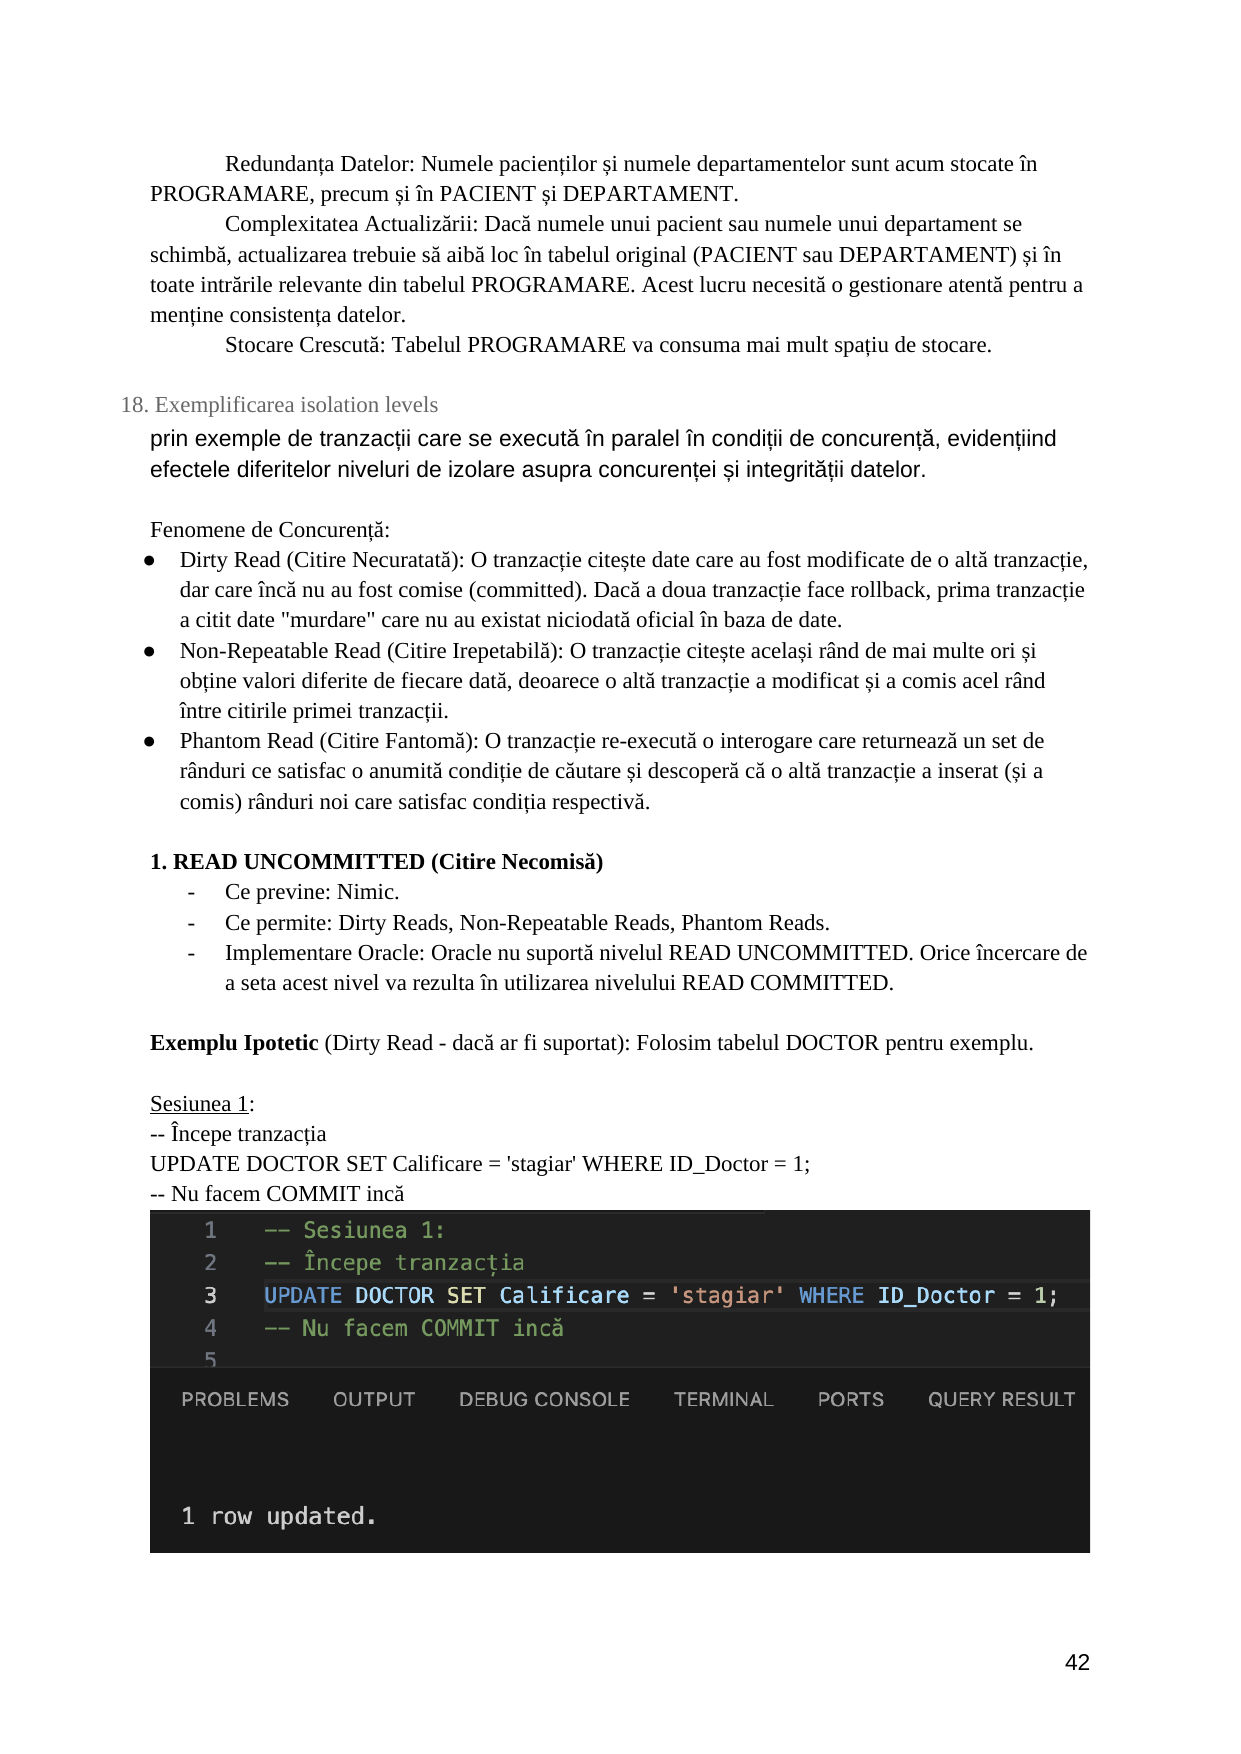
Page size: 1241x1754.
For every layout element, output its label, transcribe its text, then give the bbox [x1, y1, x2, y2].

list Ce previne: Nimic. [187, 878, 1090, 905]
text UPDATE DOCTOR SET Calificare = 'stagiar' WHERE ID_Doctor = 1; [150, 1150, 1090, 1177]
list Phantom Read (Citire Fantomă): O tranzacție re-execută o interogare care returnează un set de rânduri ce satisfac o anumită condiție de căutare și descoperă că o altă tranzacție a inserat (și a comis) rânduri noi care satisfac condiția respectivă. [142, 727, 1090, 814]
text Stocare Crescută: Tabelul PROGRAMARE va consuma mai mult spațiu de stocare. [150, 331, 1090, 358]
list Dirty Read (Citire Necuratată): O tranzacție citește date care au fost modificate de o altă tranzacție, dar care încă nu au fost comise (committed). Dacă a doua tranzacție face rollback, prima tranzacție a citit date "murdare" care nu au existat niciodată oficial în baza de date. [142, 546, 1090, 633]
text Sesiunea 1: [150, 1090, 1090, 1116]
subtitle 18. Exemplificarea isolation levels [120, 391, 1090, 417]
list Implementare Oracle: Oracle nu suportă nivelul READ UNCOMMITTED. Orice încercare de a seta acest nivel va rezulta în utilizarea nivelului READ COMMITTED. [187, 939, 1090, 995]
list Ce permite: Dirty Reads, Non-Repeatable Reads, Phantom Reads. [187, 909, 1090, 935]
text Redundanța Datelor: Numele pacienților și numele departamentelor sunt acum stocate în PROGRAMARE, precum și în PACIENT și DEPARTAMENT. [150, 150, 1090, 207]
text Exemplu Ipotetic (Dirty Read - dacă ar fi suportat): Folosim tabelul DOCTOR pentru exemplu. [150, 1029, 1090, 1056]
list Non-Repeatable Read (Citire Irepetabilă): O tranzacție citește același rând de mai multe ori și obține valori diferite de fiecare dată, deoarece o altă tranzacție a modificat și a comis acel rând între citirile primei tranzacții. [142, 637, 1090, 723]
text Complexitatea Actualizării: Dacă numele unui pacient sau numele unui departament se schimbă, actualizarea trebuie să aibă loc în tabelul original (PACIENT sau DEPARTAMENT) și în toate intrările relevante din tabelul PROGRAMARE. Acest lucru necesită o gestionare atentă pentru a menține consistența datelor. [150, 210, 1090, 327]
text prin exemple de tranzacții care se execută în paralel în condiții de concurență, evidențiind efectele diferitelor niveluri de izolare asupra concurenței și integrității datelor. [150, 425, 1090, 482]
text -- Începe tranzacția [150, 1120, 1090, 1146]
text Fenomene de Concurență: [150, 516, 1090, 542]
text 1. READ UNCOMMITTED (Citire Necomisă) [150, 848, 1090, 874]
picture [150, 1210, 1091, 1553]
text -- Nu facem COMMIT incă [150, 1181, 1090, 1207]
